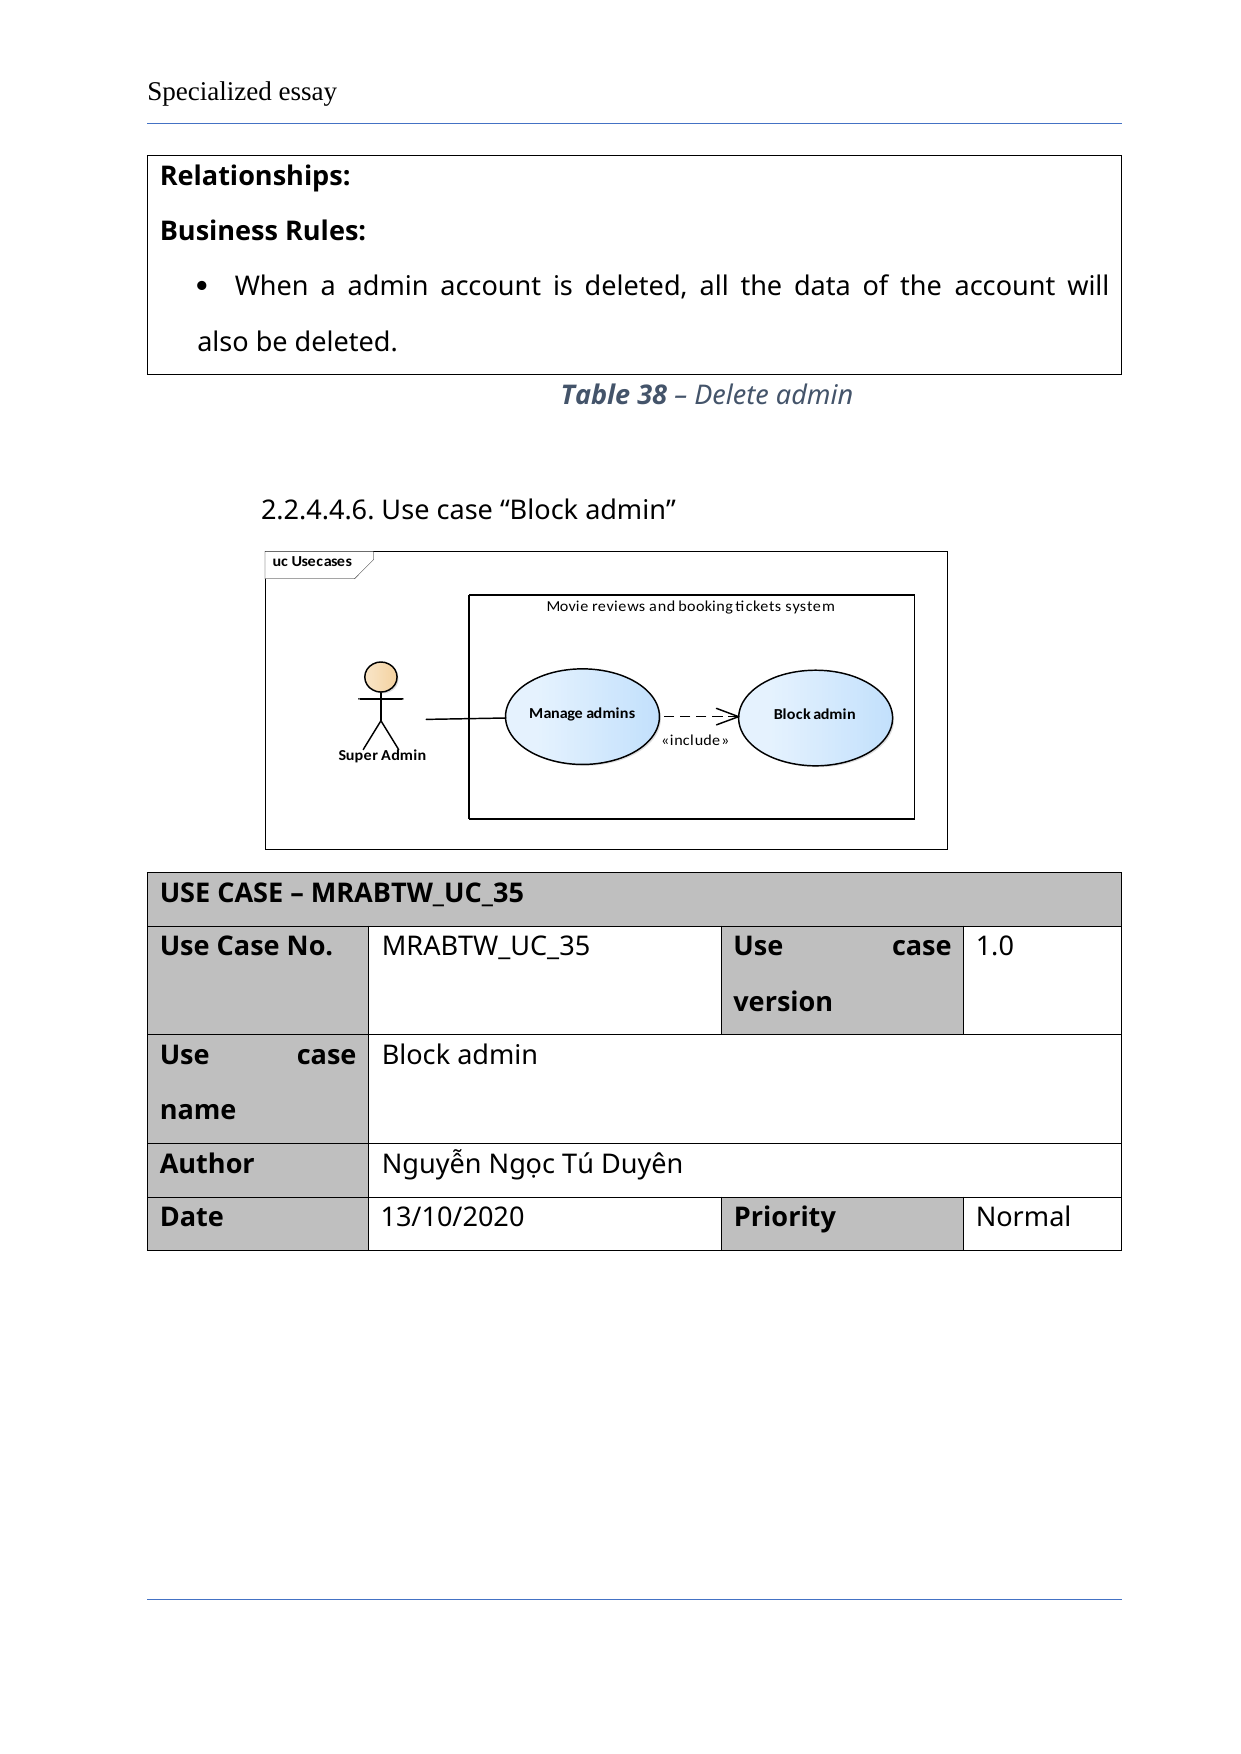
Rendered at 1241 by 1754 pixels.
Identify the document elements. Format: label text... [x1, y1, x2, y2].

table_cell Use case version [722, 927, 963, 1034]
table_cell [148, 156, 1121, 374]
text 2.2.4.4.6. Use case “Block admin” [261, 491, 1122, 528]
table_cell Block admin [369, 1035, 1121, 1143]
table_cell 1.0 [964, 927, 1121, 1034]
text Table 38 – Delete admin [295, 375, 1122, 412]
table_cell Use Case No. [148, 927, 368, 1034]
table_cell 13/10/2020 [369, 1198, 721, 1250]
table_cell Date [148, 1198, 368, 1250]
table_cell Nguyễn Ngọc Tú Duyên [369, 1144, 1121, 1197]
table_header USE CASE – MRABTW_UC_35 [148, 873, 1121, 926]
table_cell Author [148, 1144, 368, 1197]
table_cell Priority [722, 1198, 963, 1250]
table_cell MRABTW_UC_35 [369, 927, 721, 1034]
table_cell Use case name [148, 1035, 368, 1143]
table_cell Normal [964, 1198, 1121, 1250]
